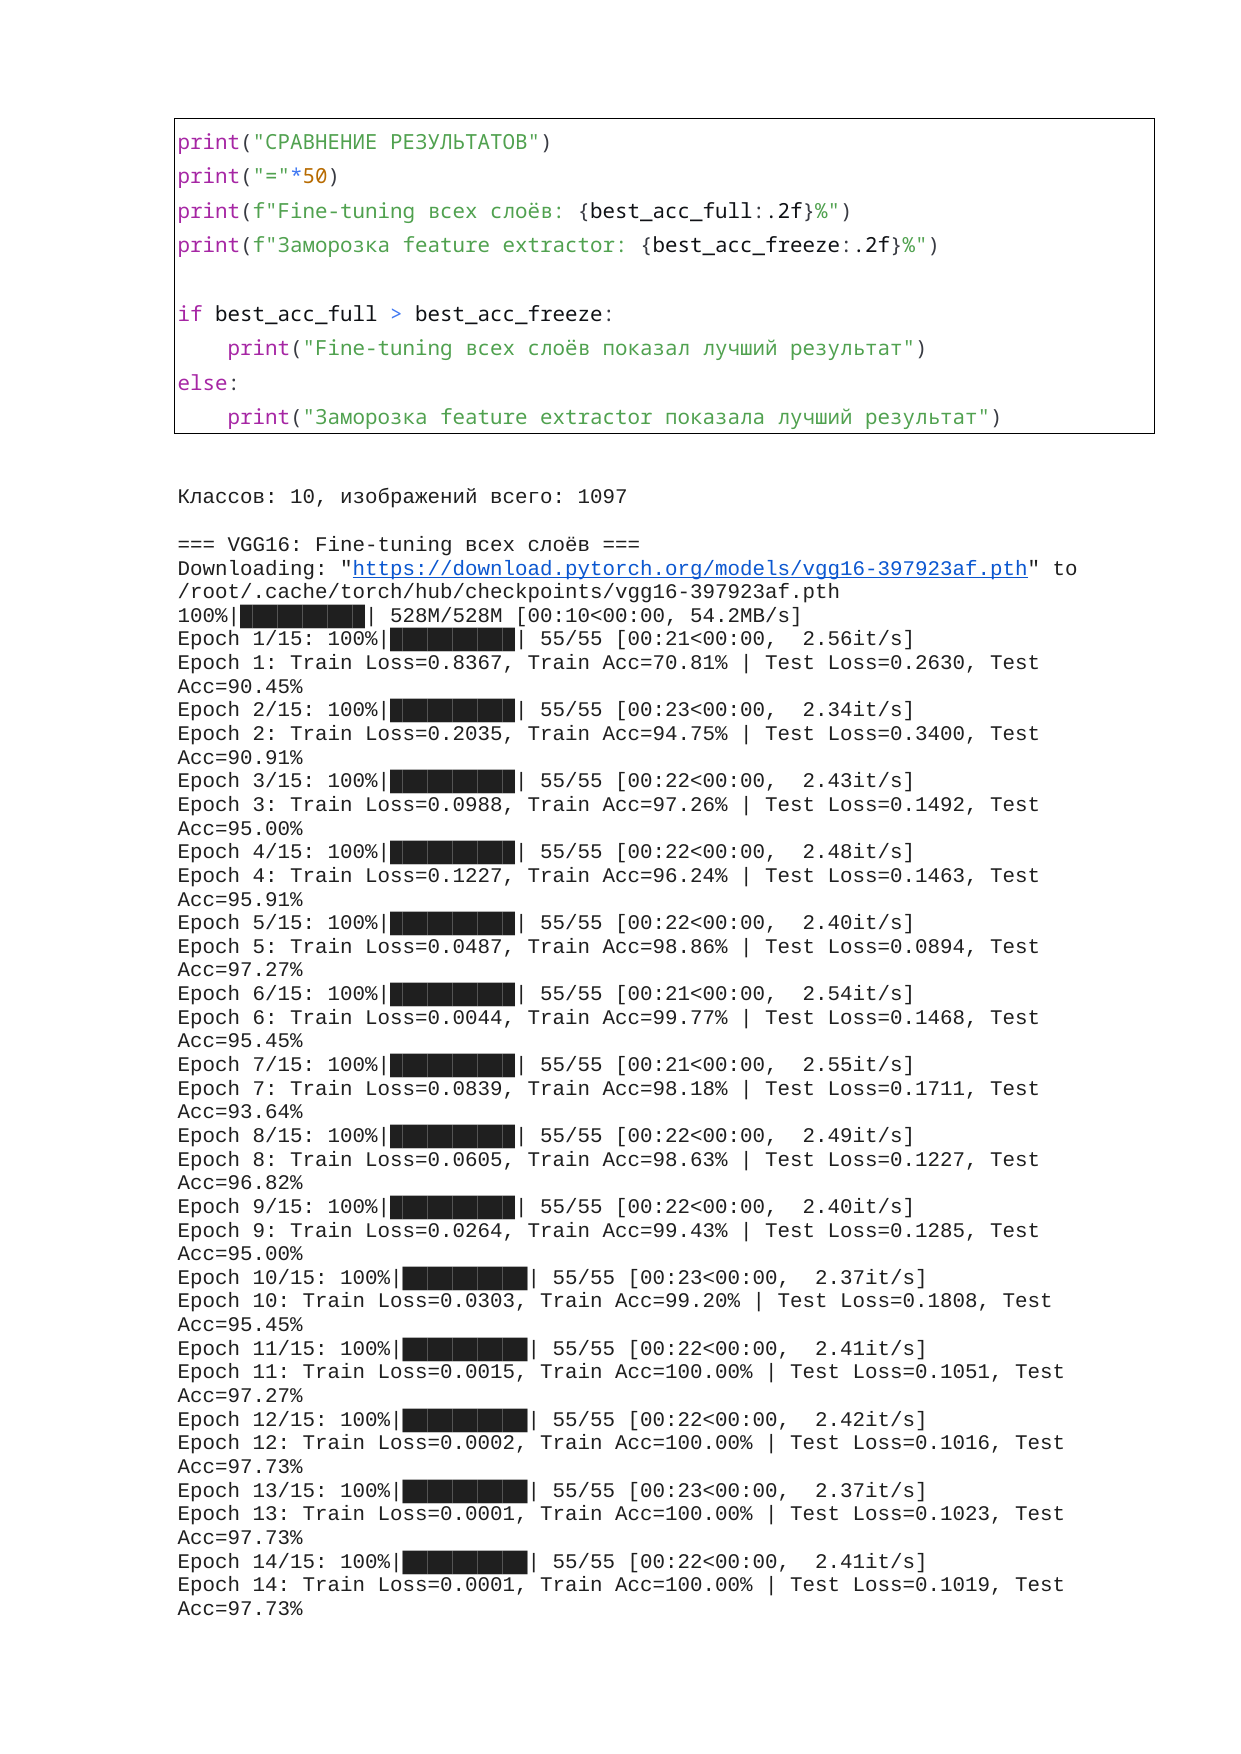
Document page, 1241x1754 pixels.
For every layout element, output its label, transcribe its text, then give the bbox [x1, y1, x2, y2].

text Epoch 7: Train Loss=0.0839, Train Acc=98.18% | Test Loss=0.1711, Test Acc=93.64% [177, 1078, 1152, 1125]
text Epoch 4: Train Loss=0.1227, Train Acc=96.24% | Test Loss=0.1463, Test Acc=95.91% [177, 865, 1152, 912]
text Epoch 5/15: 100%|██████████| 55/55 [00:22<00:00, 2.40it/s] [177, 912, 1152, 936]
text Epoch 6/15: 100%|██████████| 55/55 [00:21<00:00, 2.54it/s] [177, 983, 1152, 1007]
text print(f"Заморозка feature extractor: {best_acc_freeze:.2f}%") [177, 224, 1152, 259]
text === VGG16: Fine-tuning всех слоёв === [177, 534, 1152, 557]
text Epoch 6: Train Loss=0.0044, Train Acc=99.77% | Test Loss=0.1468, Test Acc=95.45% [177, 1007, 1152, 1054]
text Epoch 4/15: 100%|██████████| 55/55 [00:22<00:00, 2.48it/s] [177, 841, 1152, 865]
text Epoch 8/15: 100%|██████████| 55/55 [00:22<00:00, 2.49it/s] [177, 1125, 1152, 1149]
text Классов: 10, изображений всего: 1097 [177, 487, 1152, 510]
text Epoch 9: Train Loss=0.0264, Train Acc=99.43% | Test Loss=0.1285, Test Acc=95.00% [177, 1219, 1152, 1267]
text Epoch 9/15: 100%|██████████| 55/55 [00:22<00:00, 2.40it/s] [515, 1196, 1152, 1219]
text Epoch 13: Train Loss=0.0001, Train Acc=100.00% | Test Loss=0.1023, Test Acc=97.73% [177, 1503, 1152, 1551]
text else: [177, 362, 1152, 393]
text print(f"Fine-tuning всех слоёв: {best_acc_full:.2f}%") [177, 190, 1152, 224]
text Epoch 2: Train Loss=0.2035, Train Acc=94.75% | Test Loss=0.3400, Test Acc=90.91% [177, 723, 1152, 770]
text Epoch 1/15: 100%|██████████| 55/55 [00:21<00:00, 2.56it/s] [177, 628, 1152, 652]
text Epoch 11: Train Loss=0.0015, Train Acc=100.00% | Test Loss=0.1051, Test Acc=97.27% [177, 1361, 1152, 1409]
text Downloading: "https://download.pytorch.org/models/vgg16-397923af.pth" to /root/.cache/torch/hub/checkpoints/vgg16-397923af.pth [177, 557, 1152, 605]
text Epoch 5: Train Loss=0.0487, Train Acc=98.86% | Test Loss=0.0894, Test Acc=97.27% [177, 936, 1152, 983]
text Epoch 13/15: 100%|██████████| 55/55 [00:23<00:00, 2.37it/s] [177, 1480, 402, 1503]
text Epoch 11/15: 100%|██████████| 55/55 [00:22<00:00, 2.41it/s] [528, 1338, 1152, 1361]
text Epoch 3: Train Loss=0.0988, Train Acc=97.26% | Test Loss=0.1492, Test Acc=95.00% [177, 794, 1152, 841]
text Epoch 10/15: 100%|██████████| 55/55 [00:23<00:00, 2.37it/s] [177, 1267, 1152, 1291]
text Epoch 10: Train Loss=0.0303, Train Acc=99.20% | Test Loss=0.1808, Test Acc=95.45% [177, 1291, 1152, 1338]
text print("Заморозка feature extractor показала лучший результат") [175, 393, 1154, 433]
text Epoch 9/15: 100%|██████████| 55/55 [00:22<00:00, 2.40it/s] [177, 1196, 390, 1219]
text Epoch 12/15: 100%|██████████| 55/55 [00:22<00:00, 2.42it/s] [528, 1409, 1152, 1432]
text Epoch 8: Train Loss=0.0605, Train Acc=98.63% | Test Loss=0.1227, Test Acc=96.82% [177, 1149, 1152, 1196]
text print("СРАВНЕНИЕ РЕЗУЛЬТАТОВ") [175, 119, 1154, 156]
text Epoch 2/15: 100%|██████████| 55/55 [00:23<00:00, 2.34it/s] [177, 699, 1152, 723]
text 100%|██████████| 528M/528M [00:10<00:00, 54.2MB/s] [365, 605, 1152, 628]
text Epoch 12/15: 100%|██████████| 55/55 [00:22<00:00, 2.42it/s] [177, 1409, 402, 1432]
text print("Fine-tuning всех слоёв показал лучший результат") [177, 327, 1152, 362]
text Epoch 11/15: 100%|██████████| 55/55 [00:22<00:00, 2.41it/s] [177, 1338, 402, 1361]
text Epoch 14/15: 100%|██████████| 55/55 [00:22<00:00, 2.41it/s] [177, 1551, 402, 1574]
text Epoch 12: Train Loss=0.0002, Train Acc=100.00% | Test Loss=0.1016, Test Acc=97.73% [177, 1432, 1152, 1480]
text Epoch 3/15: 100%|██████████| 55/55 [00:22<00:00, 2.43it/s] [177, 770, 1152, 794]
text print("="*50) [177, 156, 1152, 190]
text Epoch 7/15: 100%|██████████| 55/55 [00:21<00:00, 2.55it/s] [177, 1054, 1152, 1078]
text Epoch 14: Train Loss=0.0001, Train Acc=100.00% | Test Loss=0.1019, Test Acc=97.73% [177, 1574, 1152, 1622]
text Epoch 14/15: 100%|██████████| 55/55 [00:22<00:00, 2.41it/s] [528, 1551, 1152, 1574]
text Epoch 1: Train Loss=0.8367, Train Acc=70.81% | Test Loss=0.2630, Test Acc=90.45% [177, 652, 1152, 699]
text Epoch 13/15: 100%|██████████| 55/55 [00:23<00:00, 2.37it/s] [528, 1480, 1152, 1503]
text if best_acc_full > best_acc_freeze: [177, 293, 1152, 327]
